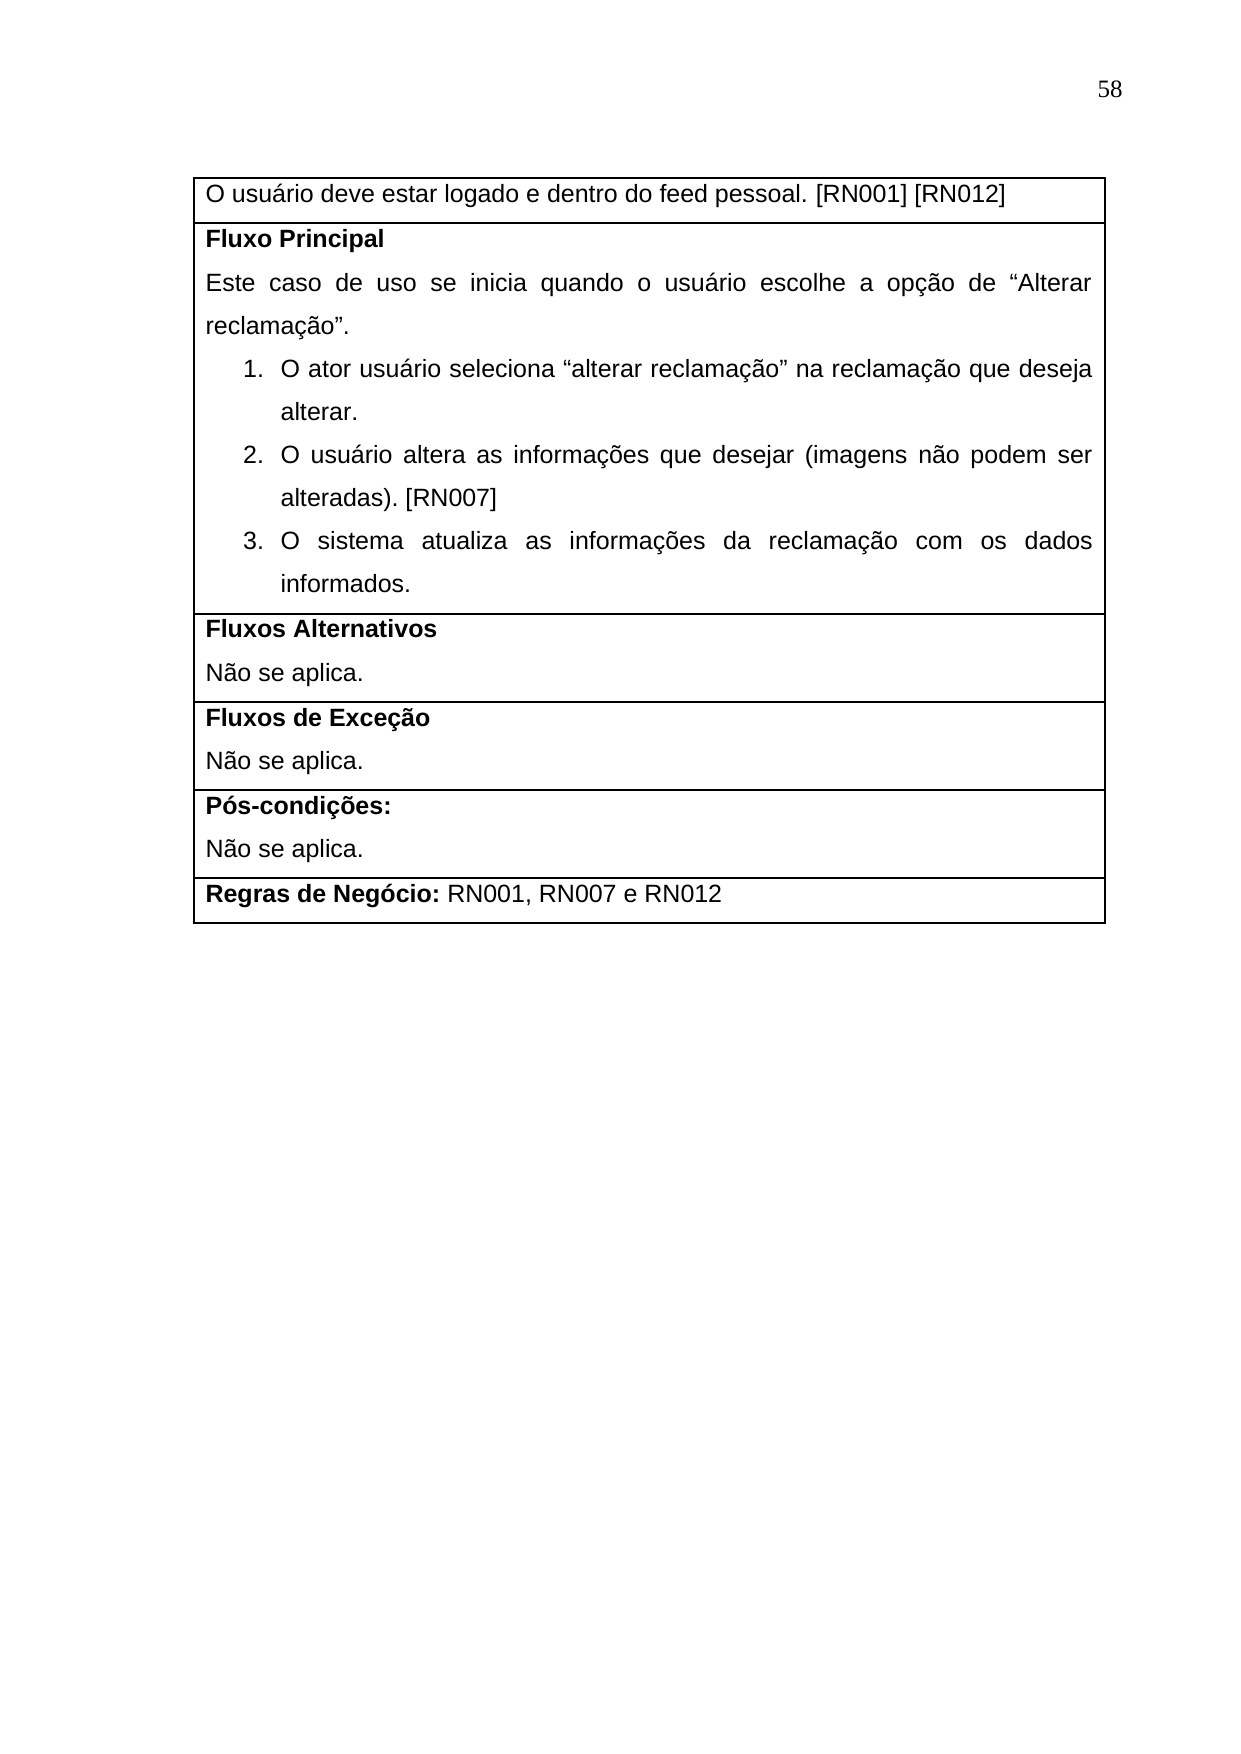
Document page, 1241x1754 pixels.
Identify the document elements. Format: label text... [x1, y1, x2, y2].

table_cell Fluxo Principal Este caso de uso se inicia quando o usuário escolhe a opção de “Alterar reclamação”. O ator usuário seleciona “alterar reclamação” na reclamação que deseja alterar. O usuário altera as informações que desejar (imagens não podem ser alteradas). [RN007] O sistema atualiza as informações da reclamação com os dados informados. [195, 224, 1104, 612]
table_cell Regras de Negócio: RN001, RN007 e RN012 [195, 879, 1104, 922]
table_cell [195, 179, 1104, 222]
table_cell Fluxos de Exceção Não se aplica. [195, 703, 1104, 789]
table_cell Pós-condições: Não se aplica. [195, 791, 1104, 877]
table_cell Fluxos Alternativos Não se aplica. [195, 615, 1104, 701]
